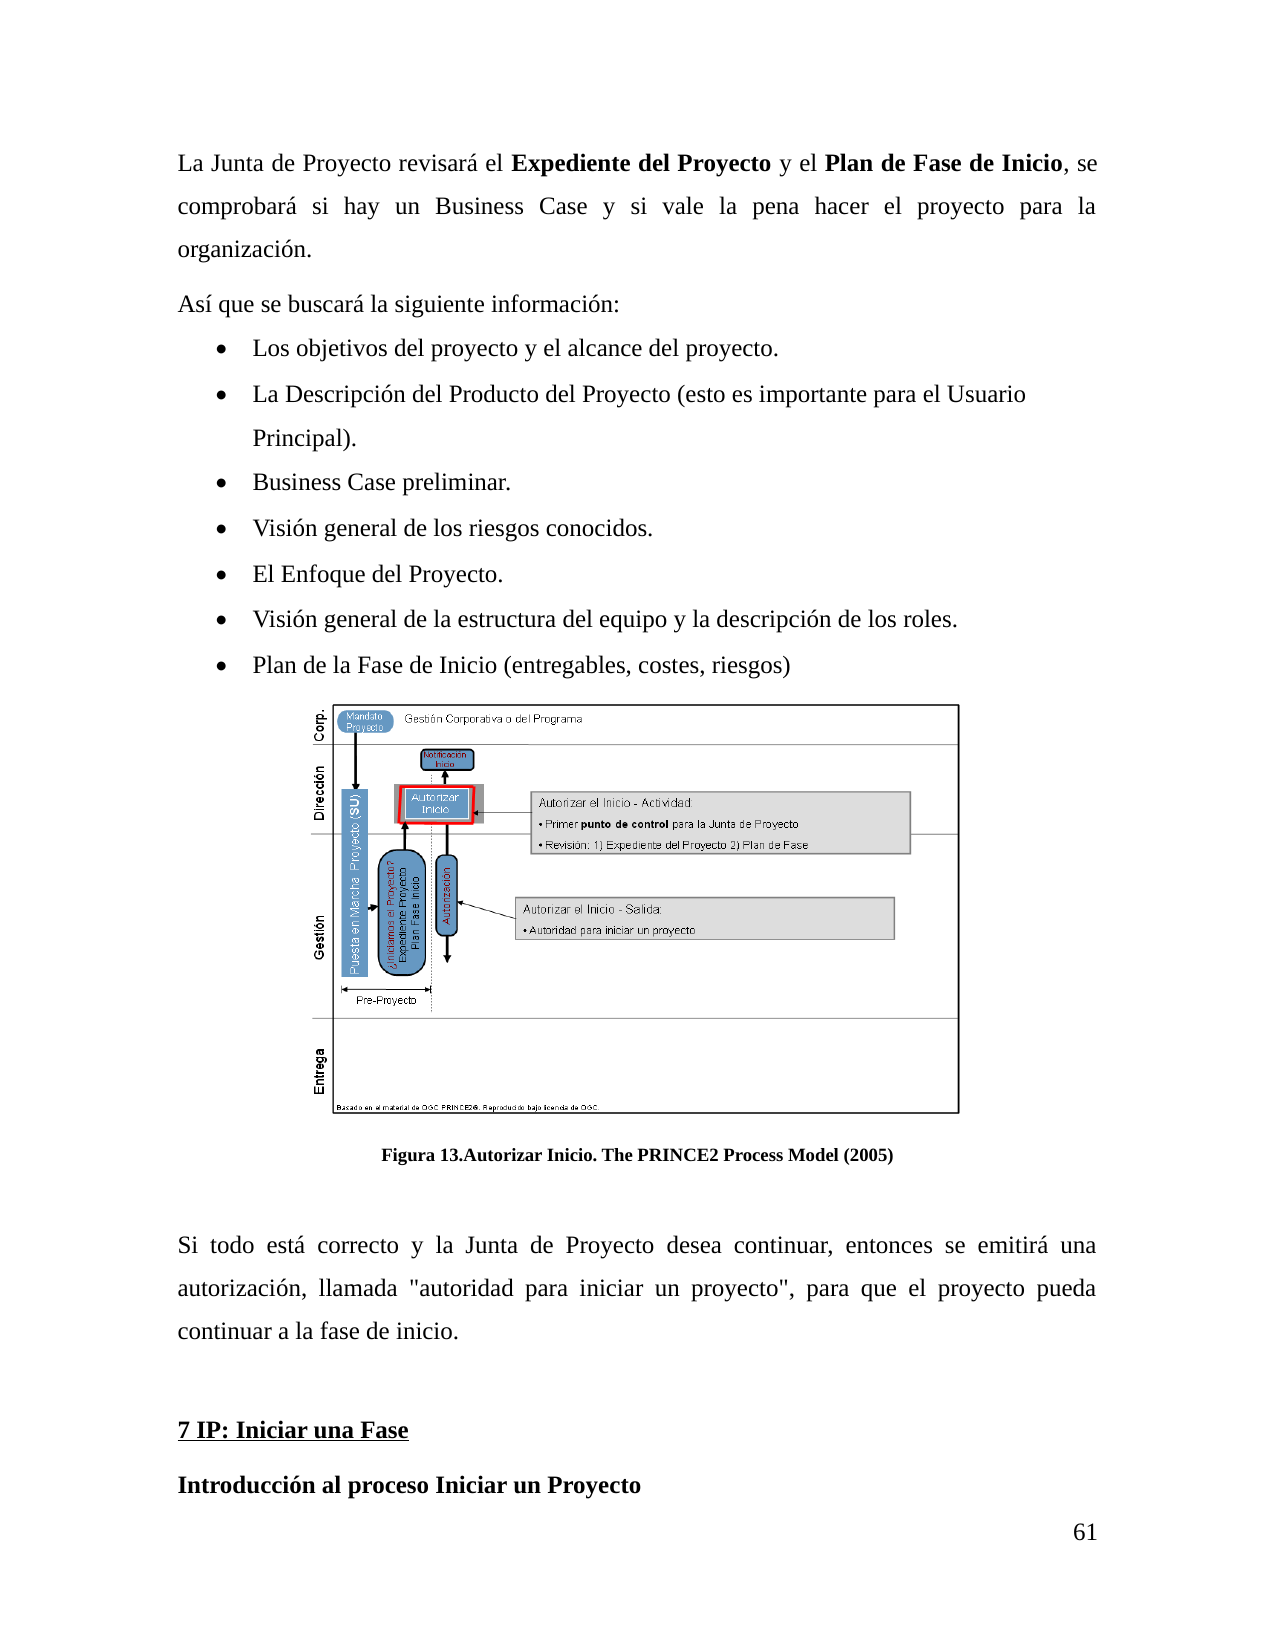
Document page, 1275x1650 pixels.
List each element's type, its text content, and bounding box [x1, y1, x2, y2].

list Visión general de la estructura del equipo y la descripción de los roles. [215, 603, 1098, 634]
list Los objetivos del proyecto y el alcance del proyecto. [215, 333, 1098, 363]
text La Junta de Proyecto revisará el Expediente del Proyecto y el Plan de Fase de Inicio, se comprobará si hay un Business Case y si vale la pena hacer el proyecto para la organización. [177, 148, 1098, 263]
list El Enfoque del Proyecto. [215, 558, 1098, 588]
list Visión general de los riesgos conocidos. [215, 512, 1098, 543]
list Plan de la Fase de Inicio (entregables, costes, riesgos) [215, 649, 1098, 680]
text Introducción al proceso Iniciar un Proyecto [177, 1471, 1098, 1499]
text Si todo está correcto y la Junta de Proyecto desea continuar, entonces se emitirá una autorización, llamada "autoridad para iniciar un proyecto", para que el proyecto pueda continuar a la fase de inicio. [177, 1230, 1098, 1345]
text Así que se buscará la siguiente información: [177, 289, 1098, 318]
text 7 IP: Iniciar una Fase [177, 1415, 1098, 1444]
list La Descripción del Producto del Proyecto (esto es importante para el Usuario Principal). [215, 378, 1098, 452]
list Business Case preliminar. [215, 466, 1098, 497]
text Figura 13.Autorizar Inicio. The PRINCE2 Process Model (2005) [177, 1144, 1098, 1165]
